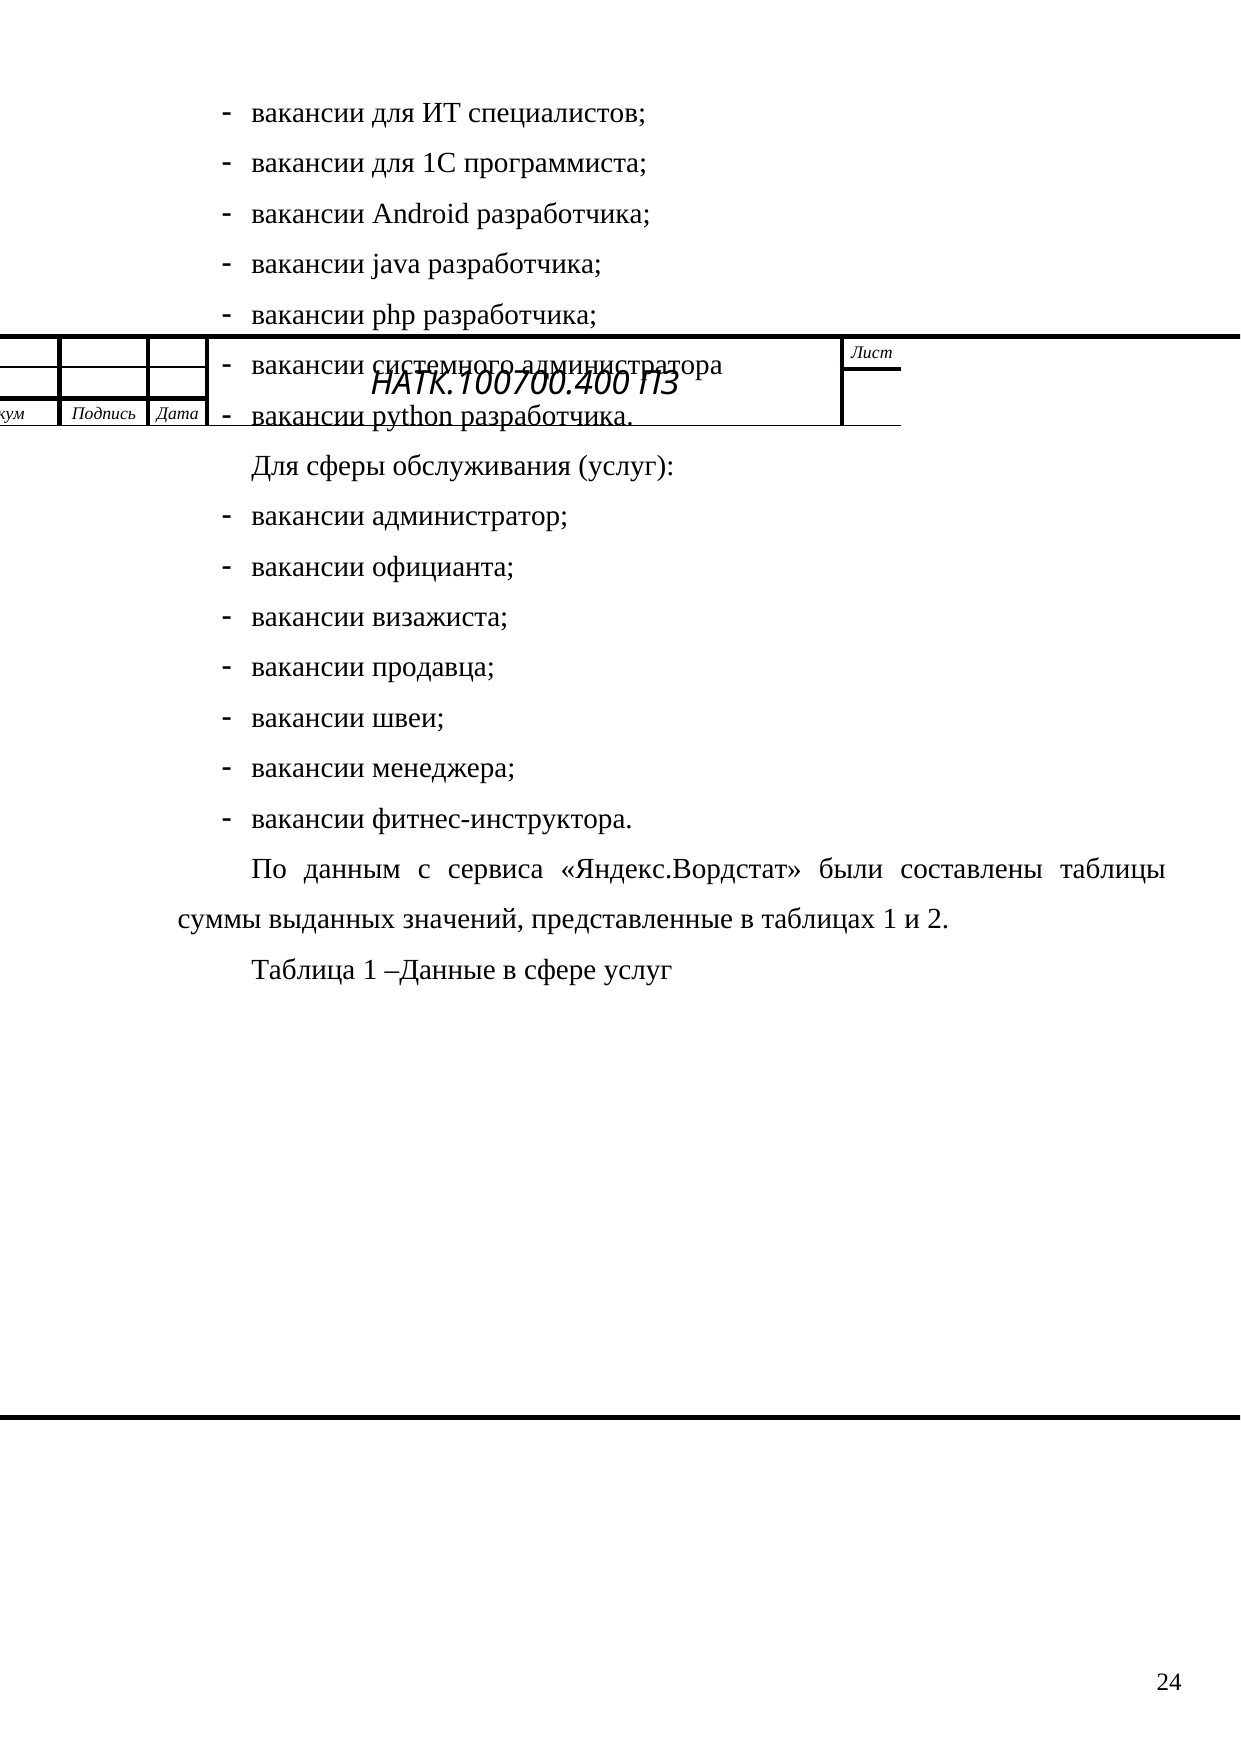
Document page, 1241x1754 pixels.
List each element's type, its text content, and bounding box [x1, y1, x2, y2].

list вакансии для ИТ специалистов; [222, 95, 1167, 129]
list вакансии продавца; [222, 649, 1167, 683]
list вакансии системного администратора [844, 347, 1167, 381]
list вакансии для 1С программиста; [222, 146, 1167, 179]
list вакансии java разработчика; [222, 246, 1167, 280]
text Таблица 1 –Данные в сфере услуг [177, 952, 1167, 985]
list вакансии php разработчика; [222, 297, 1167, 330]
list вакансии швеи; [222, 700, 1167, 734]
list вакансии python разработчика. [222, 398, 840, 425]
list вакансии фитнес-инструктора. [222, 801, 1167, 834]
list вакансии визажиста; [222, 599, 1167, 633]
list вакансии системного администратора [222, 347, 840, 381]
list вакансии Android разработчика; [222, 196, 1167, 229]
list вакансии официанта; [222, 549, 1167, 582]
list вакансии администратор; [222, 498, 1167, 532]
list Для сферы обслуживания (услуг): [177, 448, 1167, 482]
list вакансии менеджера; [222, 750, 1167, 784]
text По данным с сервиса «Яндекс.Вордстат» были составлены таблицы суммы выданных значений, представленные в таблицах 1 и 2. [177, 851, 1167, 935]
list вакансии python разработчика. [504, 398, 1167, 431]
